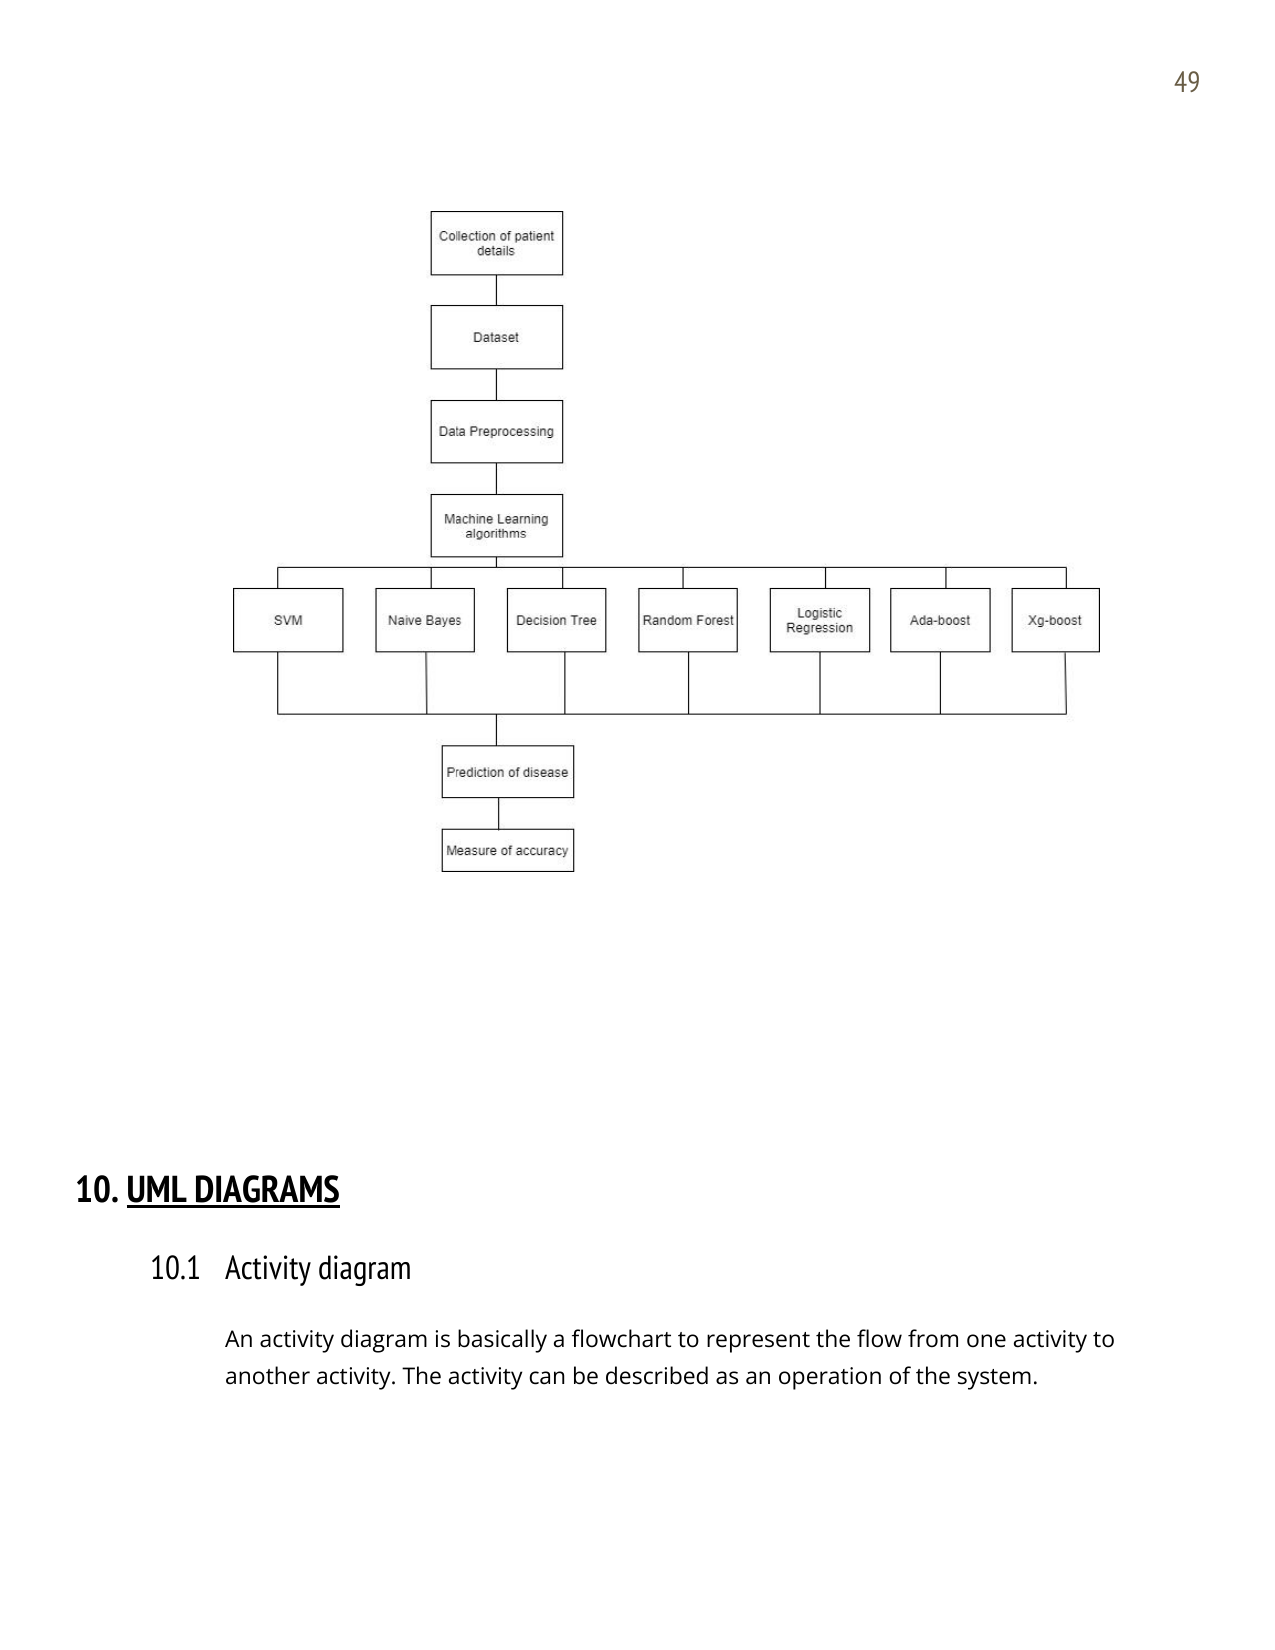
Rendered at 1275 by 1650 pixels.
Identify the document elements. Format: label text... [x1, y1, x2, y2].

subtitle 10. UML DIAGRAMS [75, 1164, 1125, 1212]
subtitle 10.1 Activity diagram [150, 1246, 1125, 1289]
text An activity diagram is basically a flowchart to represent the flow from one activity to another activity. The activity can be described as an operation of the system. [225, 1323, 1125, 1392]
picture [178, 164, 1154, 911]
